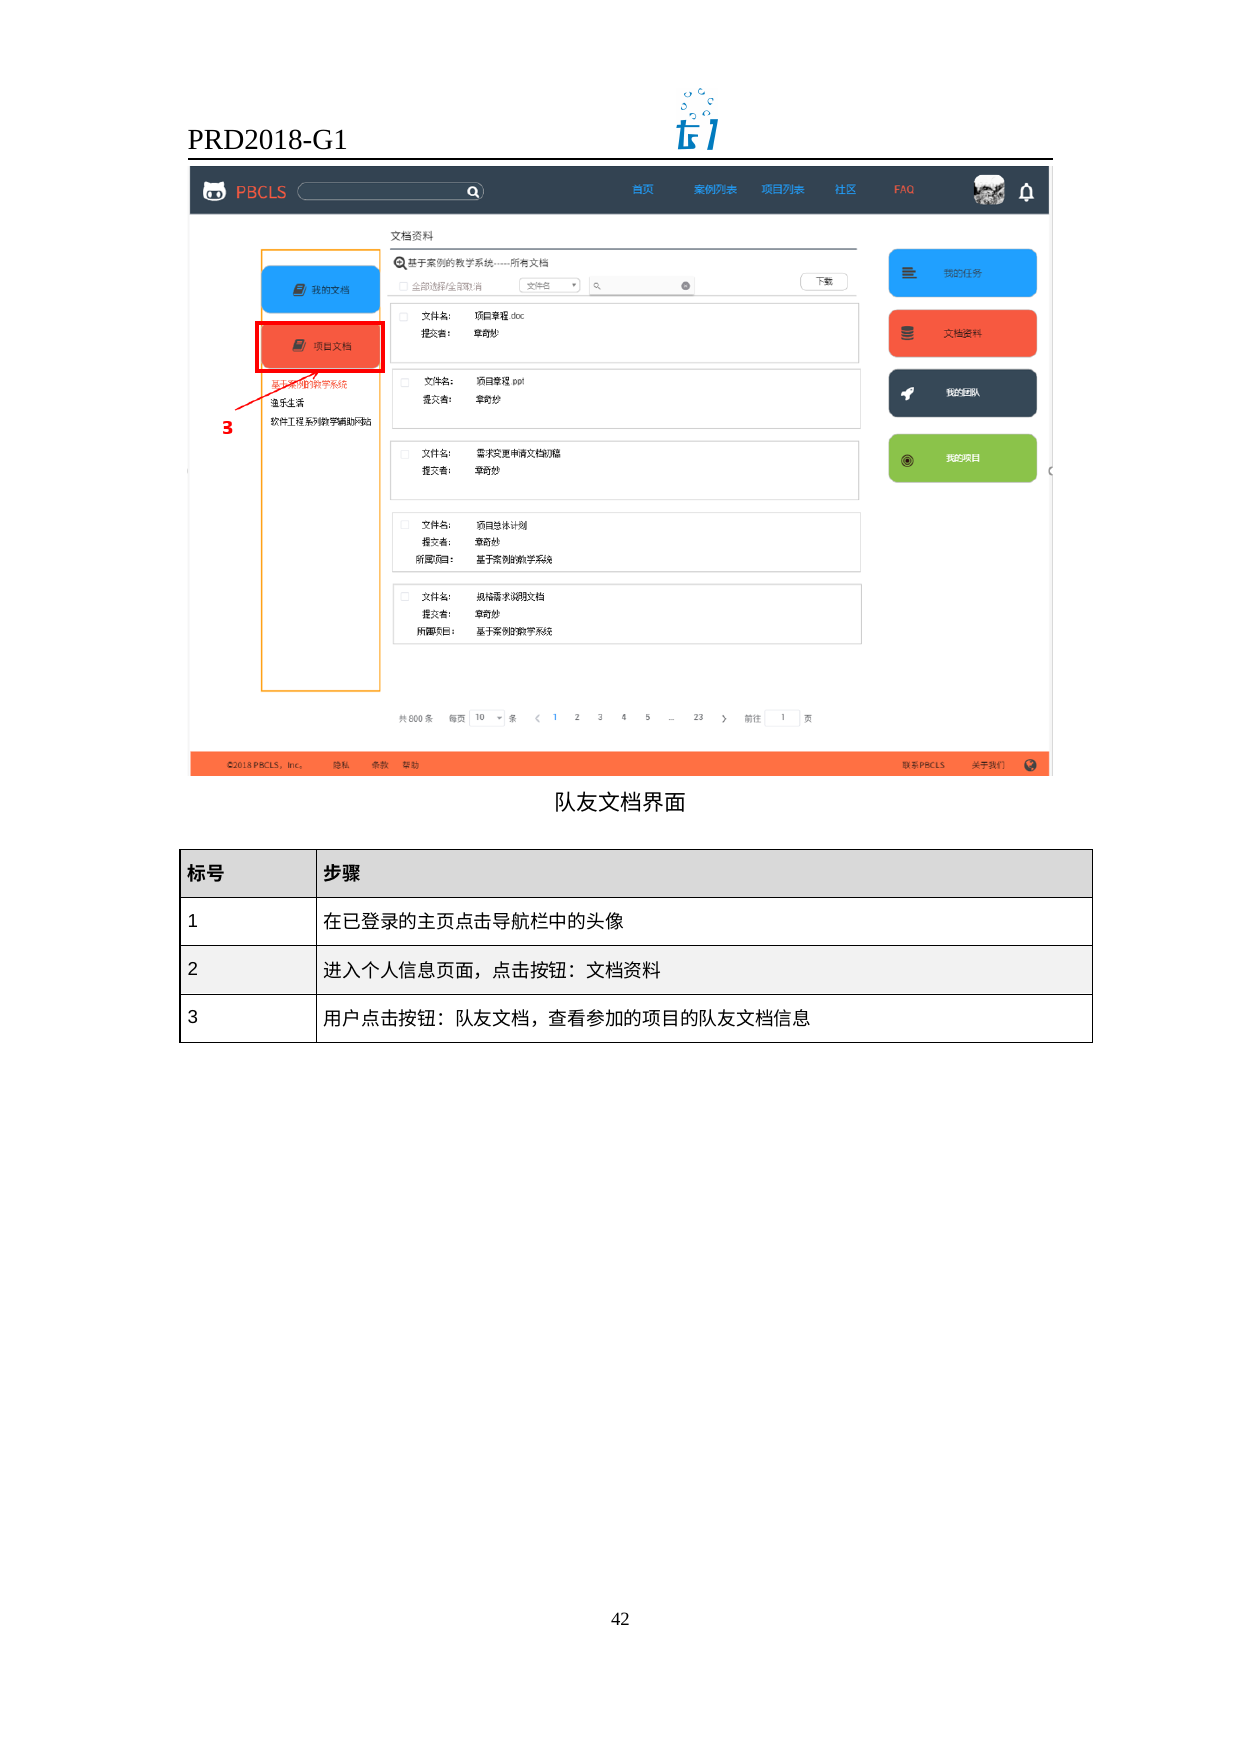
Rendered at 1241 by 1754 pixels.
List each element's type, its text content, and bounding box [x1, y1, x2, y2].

table_cell 2 [181, 946, 316, 993]
table_cell 进入个人信息页面，点击按钮：文档资料 [317, 946, 1092, 993]
table_cell 3 [181, 995, 316, 1042]
picture [676, 88, 719, 150]
table_cell 1 [181, 898, 316, 945]
table_header 标号 [181, 850, 316, 897]
table_cell 在已登录的主页点击导航栏中的头像 [317, 898, 1092, 945]
picture [187, 166, 1053, 776]
table_cell 用户点击按钮：队友文档，查看参加的项目的队友文档信息 [317, 995, 1092, 1042]
table_header 步骤 [317, 850, 1092, 897]
text 队友文档界面 [187, 784, 1053, 817]
